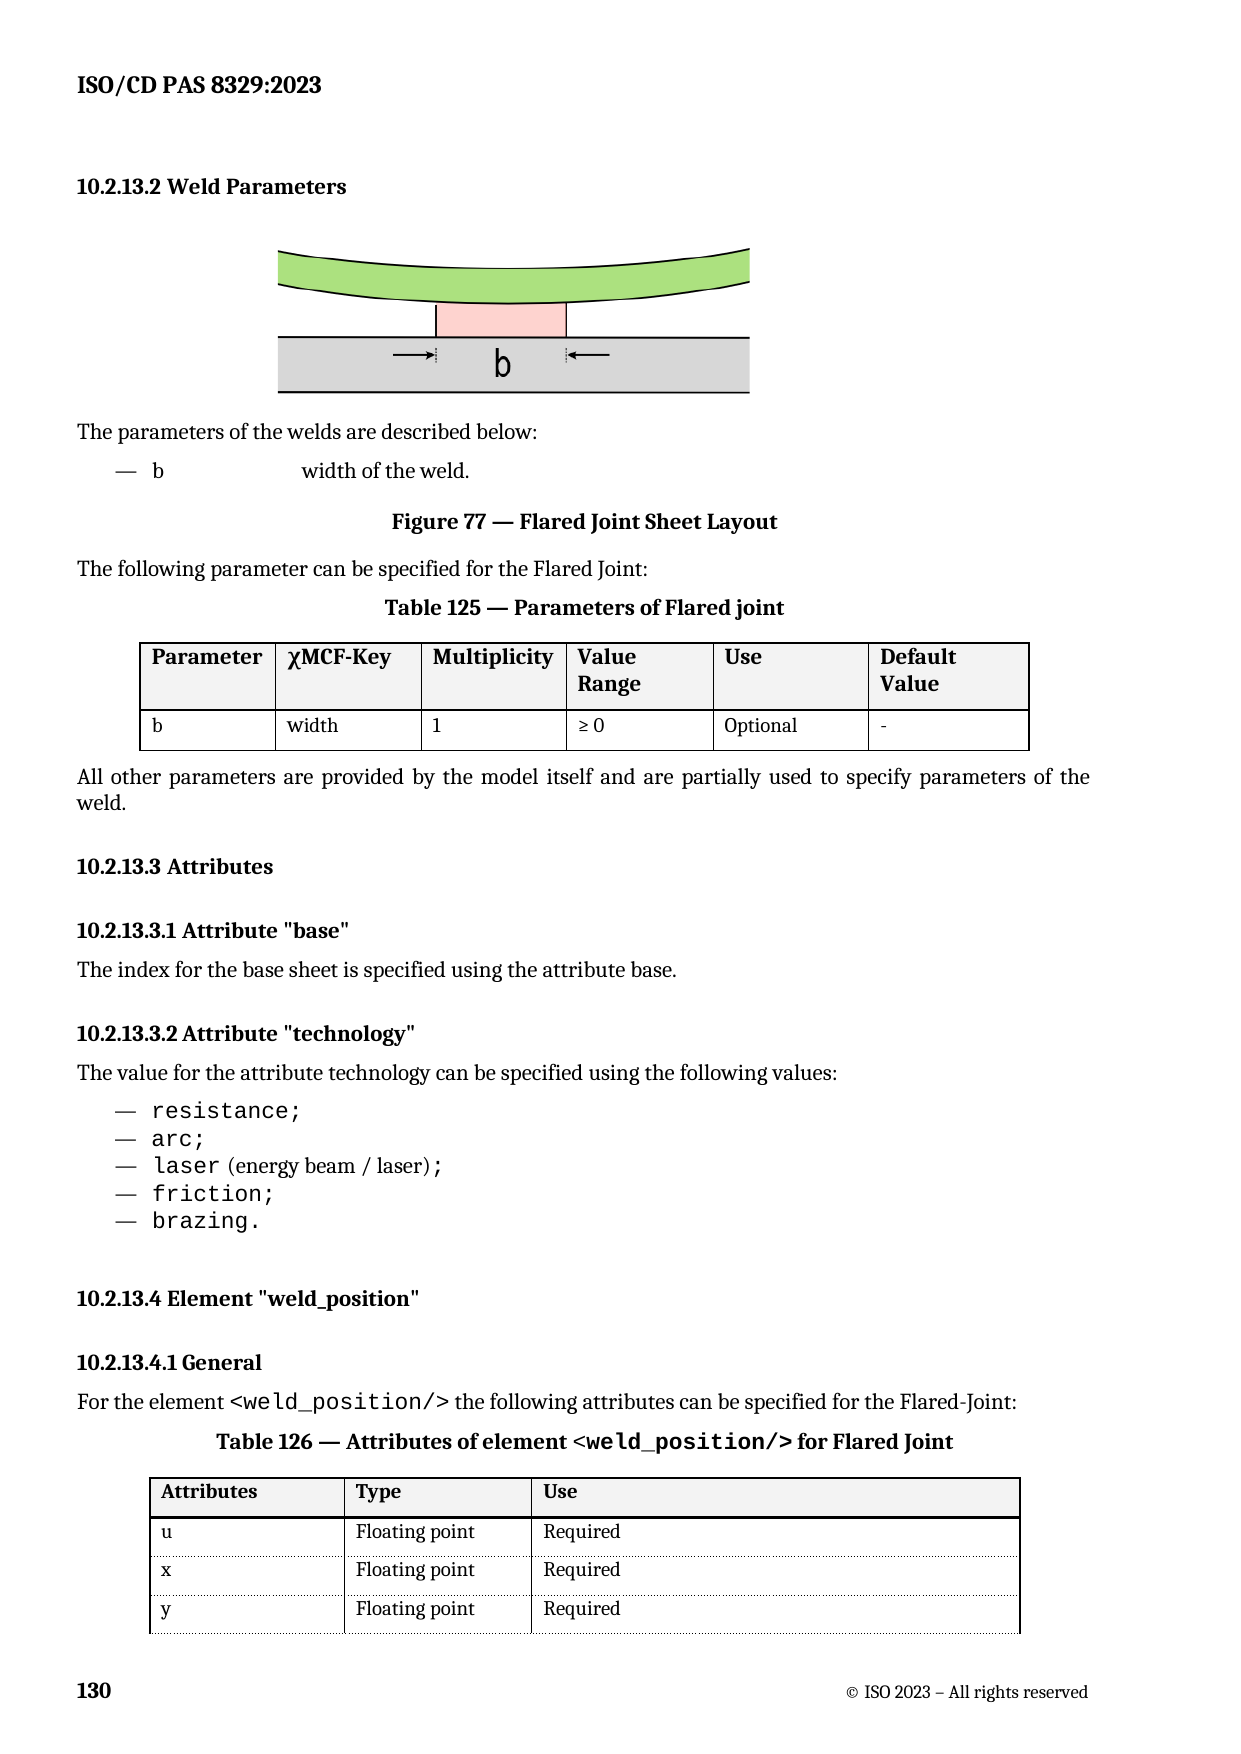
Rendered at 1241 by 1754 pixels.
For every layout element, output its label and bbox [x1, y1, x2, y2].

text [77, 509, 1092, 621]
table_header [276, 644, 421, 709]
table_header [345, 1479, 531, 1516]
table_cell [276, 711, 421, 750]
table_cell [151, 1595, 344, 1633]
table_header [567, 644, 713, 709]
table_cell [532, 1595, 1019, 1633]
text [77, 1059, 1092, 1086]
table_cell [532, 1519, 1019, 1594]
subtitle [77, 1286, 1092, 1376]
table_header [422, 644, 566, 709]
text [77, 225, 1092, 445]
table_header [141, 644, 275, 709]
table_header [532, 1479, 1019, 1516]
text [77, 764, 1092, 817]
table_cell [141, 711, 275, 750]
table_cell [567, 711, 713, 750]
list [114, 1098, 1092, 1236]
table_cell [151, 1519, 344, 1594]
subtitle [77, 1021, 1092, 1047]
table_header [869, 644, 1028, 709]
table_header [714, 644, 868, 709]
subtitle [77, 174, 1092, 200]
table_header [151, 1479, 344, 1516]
picture [277, 237, 750, 394]
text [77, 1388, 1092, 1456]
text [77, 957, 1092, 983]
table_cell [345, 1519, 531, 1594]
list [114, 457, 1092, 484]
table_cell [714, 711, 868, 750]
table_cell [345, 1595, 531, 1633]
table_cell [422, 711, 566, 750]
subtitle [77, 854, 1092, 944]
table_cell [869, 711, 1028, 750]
